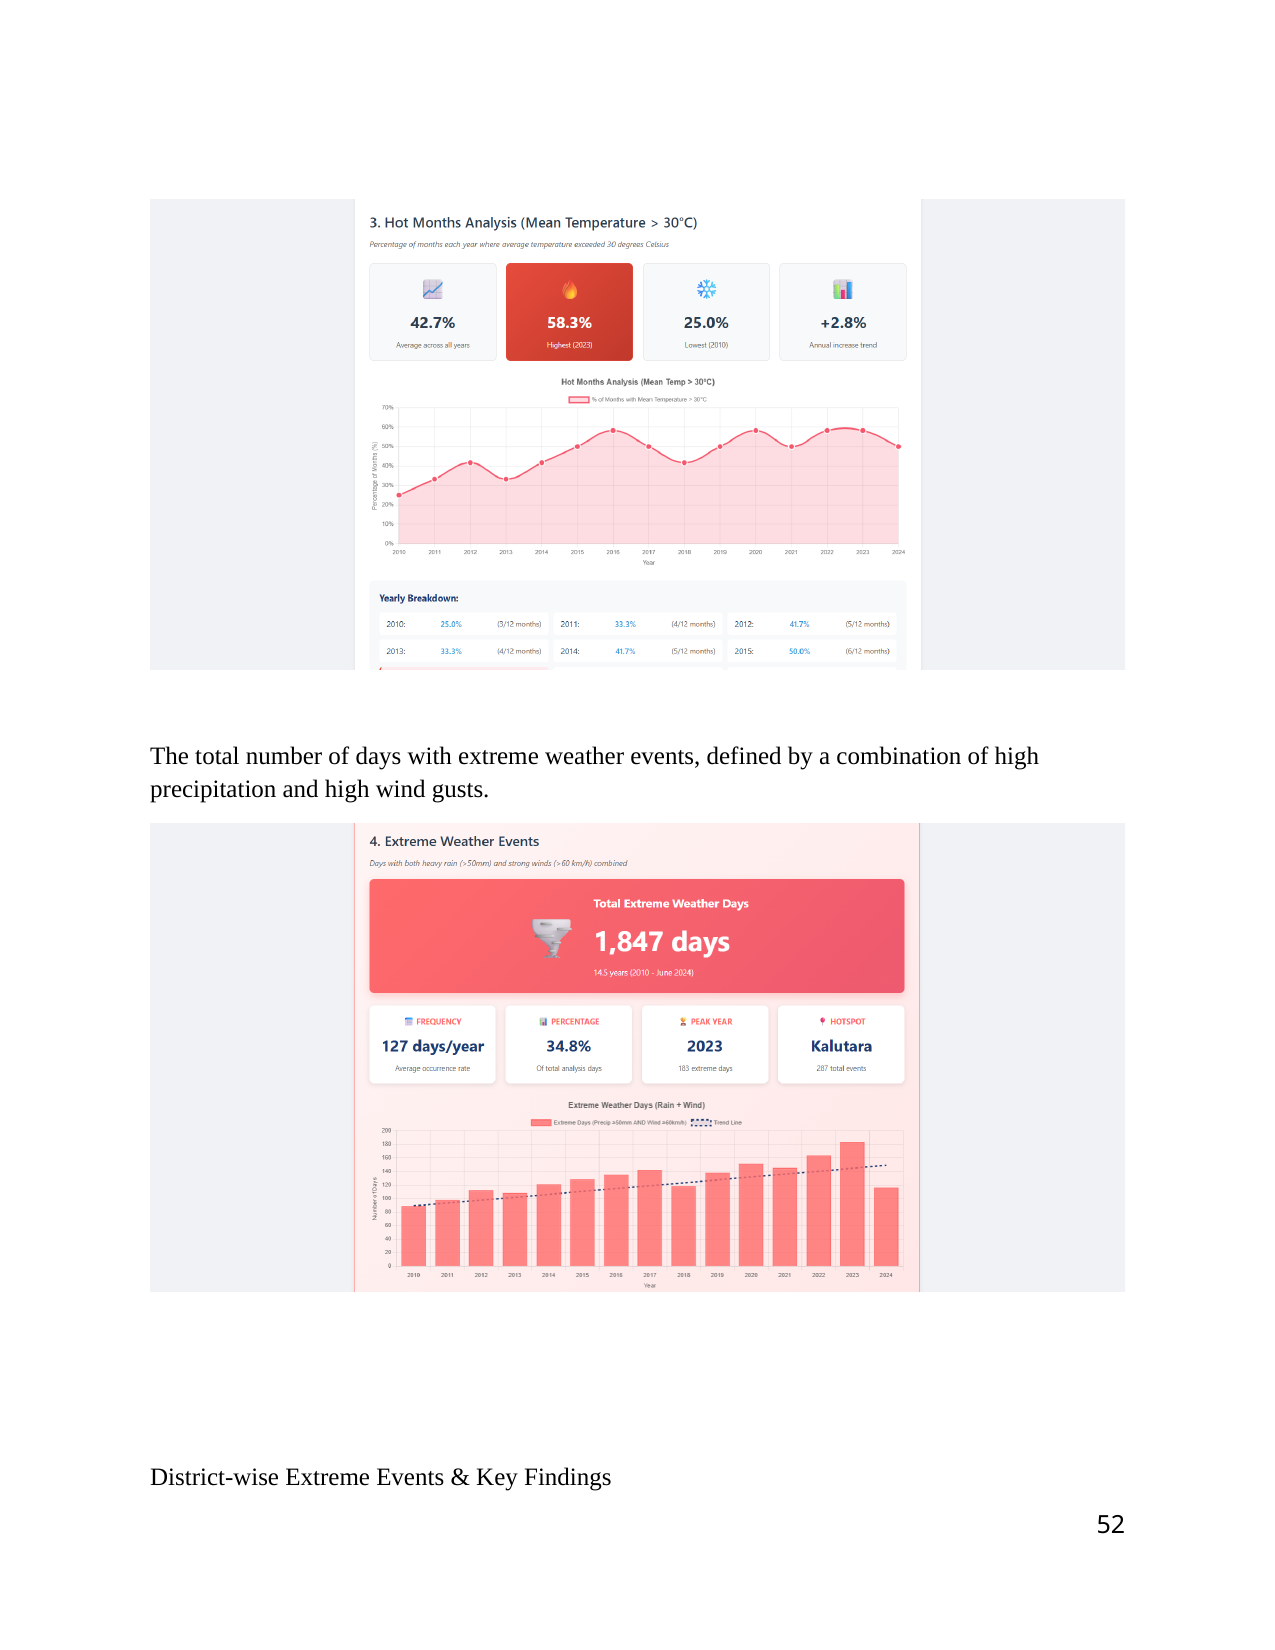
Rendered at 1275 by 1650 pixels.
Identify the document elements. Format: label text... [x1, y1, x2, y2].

picture [150, 823, 1125, 1292]
picture [150, 199, 1125, 670]
text District-wise Extreme Events & Key Findings [150, 1462, 1125, 1491]
text The total number of days with extreme weather events, defined by a combination of high precipitation and high wind gusts. [150, 741, 1125, 803]
